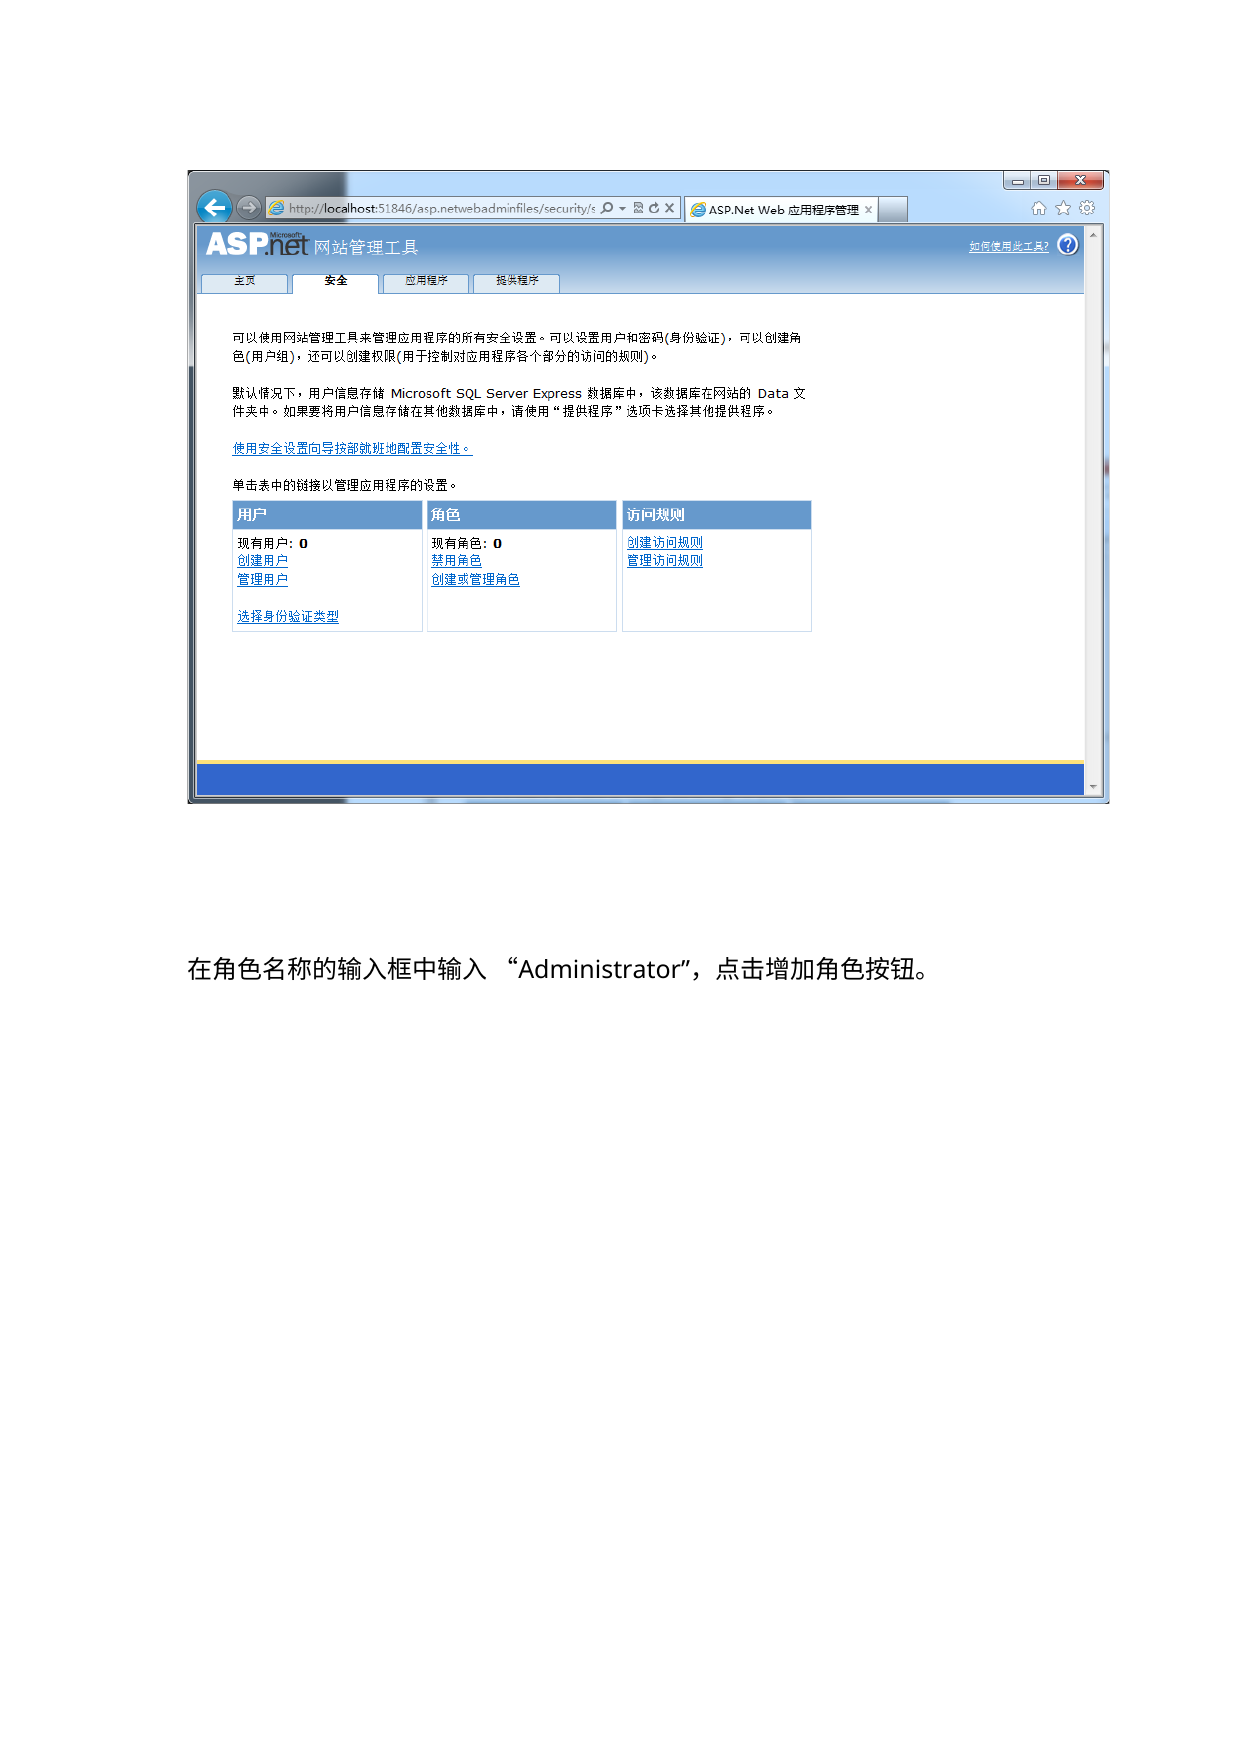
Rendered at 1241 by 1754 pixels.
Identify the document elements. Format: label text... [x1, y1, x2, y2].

text 在角色名称的输入框中输入 “Administrator”，点击增加角色按钮。 [187, 935, 1053, 1000]
picture [187, 170, 1110, 804]
